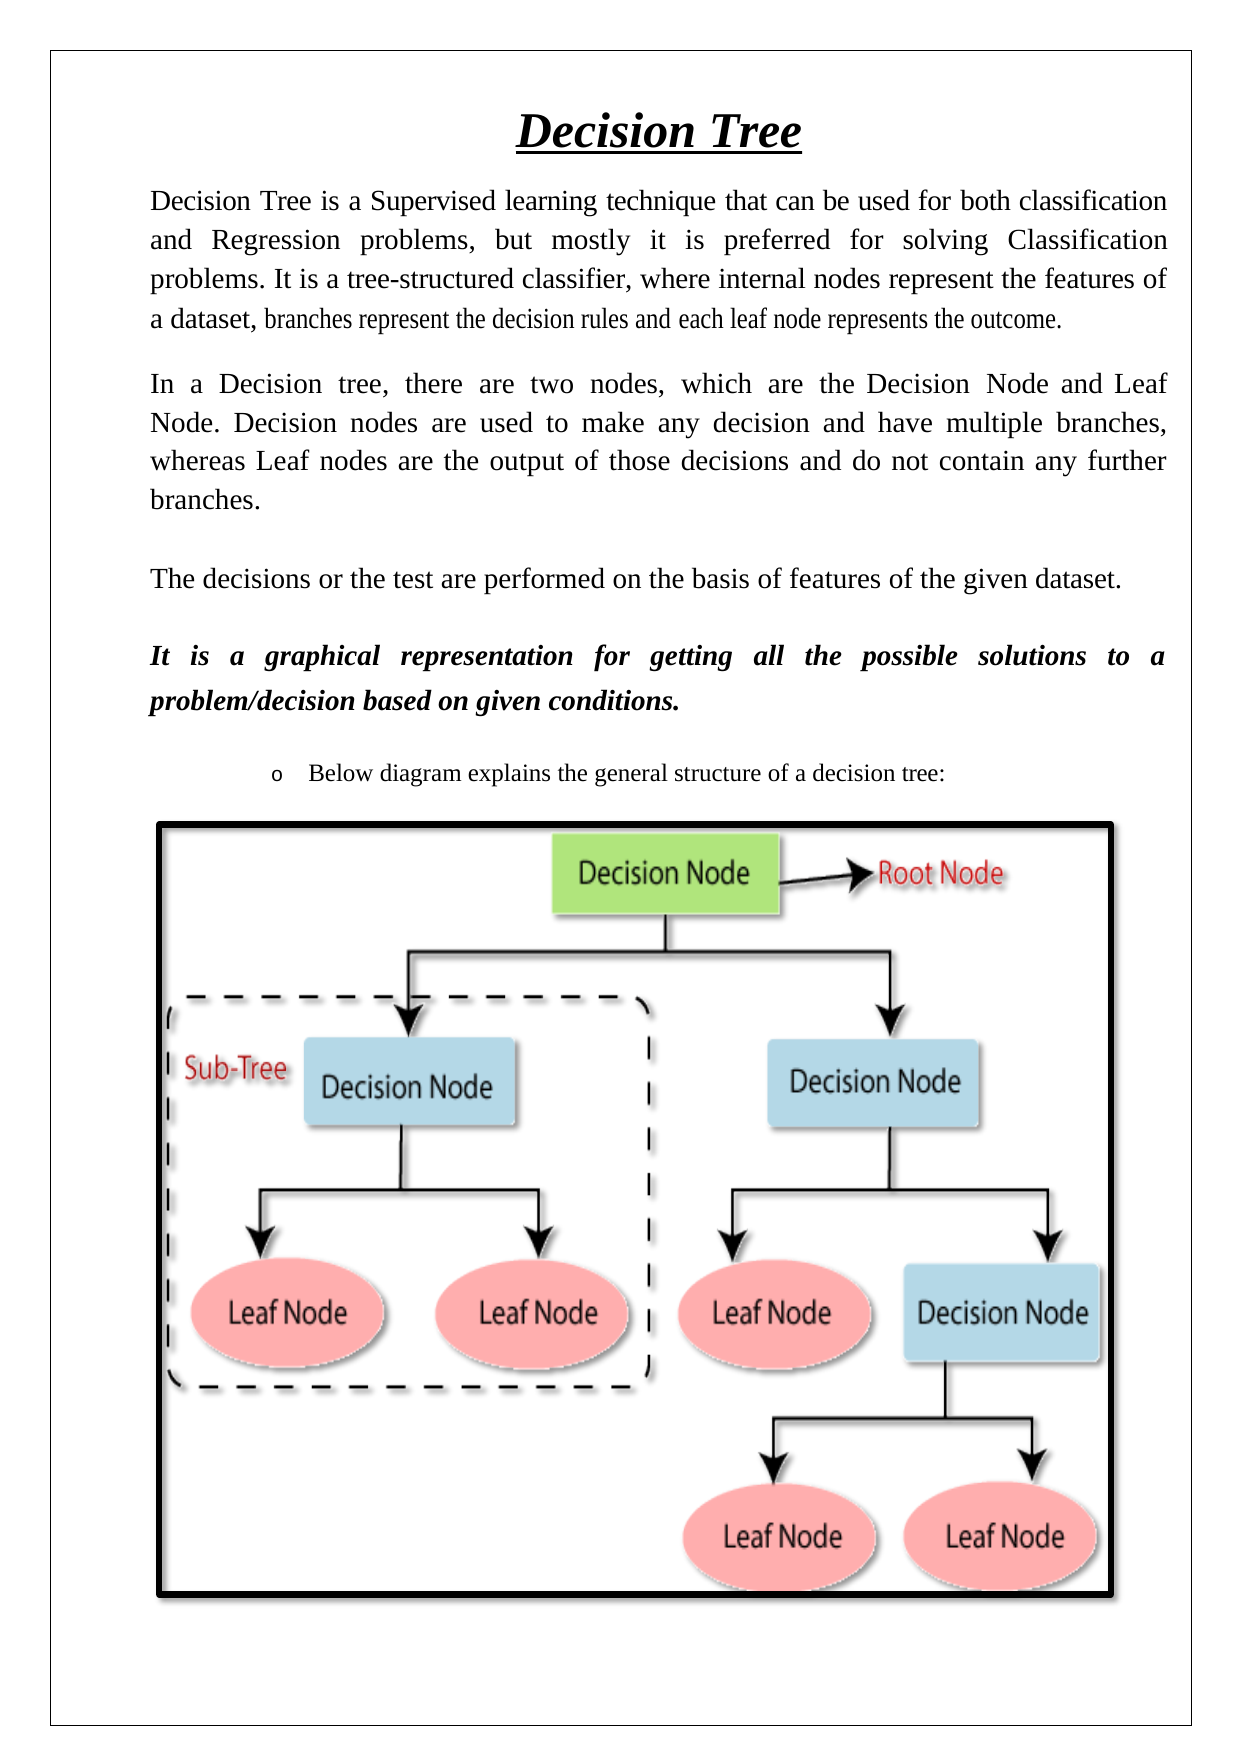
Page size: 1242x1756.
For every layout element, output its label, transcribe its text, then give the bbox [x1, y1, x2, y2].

picture [153, 819, 1125, 1609]
text In a Decision tree, there are two nodes, which are the Decision Node and Leaf Node. Decision nodes are used to make any decision and have multiple branches, whereas Leaf nodes are the output of those decisions and do not contain any further branches. [150, 366, 1168, 516]
text It is a graphical representation for getting all the possible solutions to a problem/decision based on given conditions. [150, 638, 1166, 717]
list Below diagram explains the general structure of a decision tree: [271, 758, 1185, 787]
text Decision Tree [132, 101, 1185, 159]
text Decision Tree is a Supervised learning technique that can be used for both classification and Regression problems, but mostly it is preferred for solving Classification problems. It is a tree-structured classifier, where internal nodes represent the features of a dataset, branches represent the decision rules and each leaf node represents the outcome. [150, 183, 1168, 334]
text The decisions or the test are performed on the basis of features of the given dataset. [150, 561, 1185, 594]
